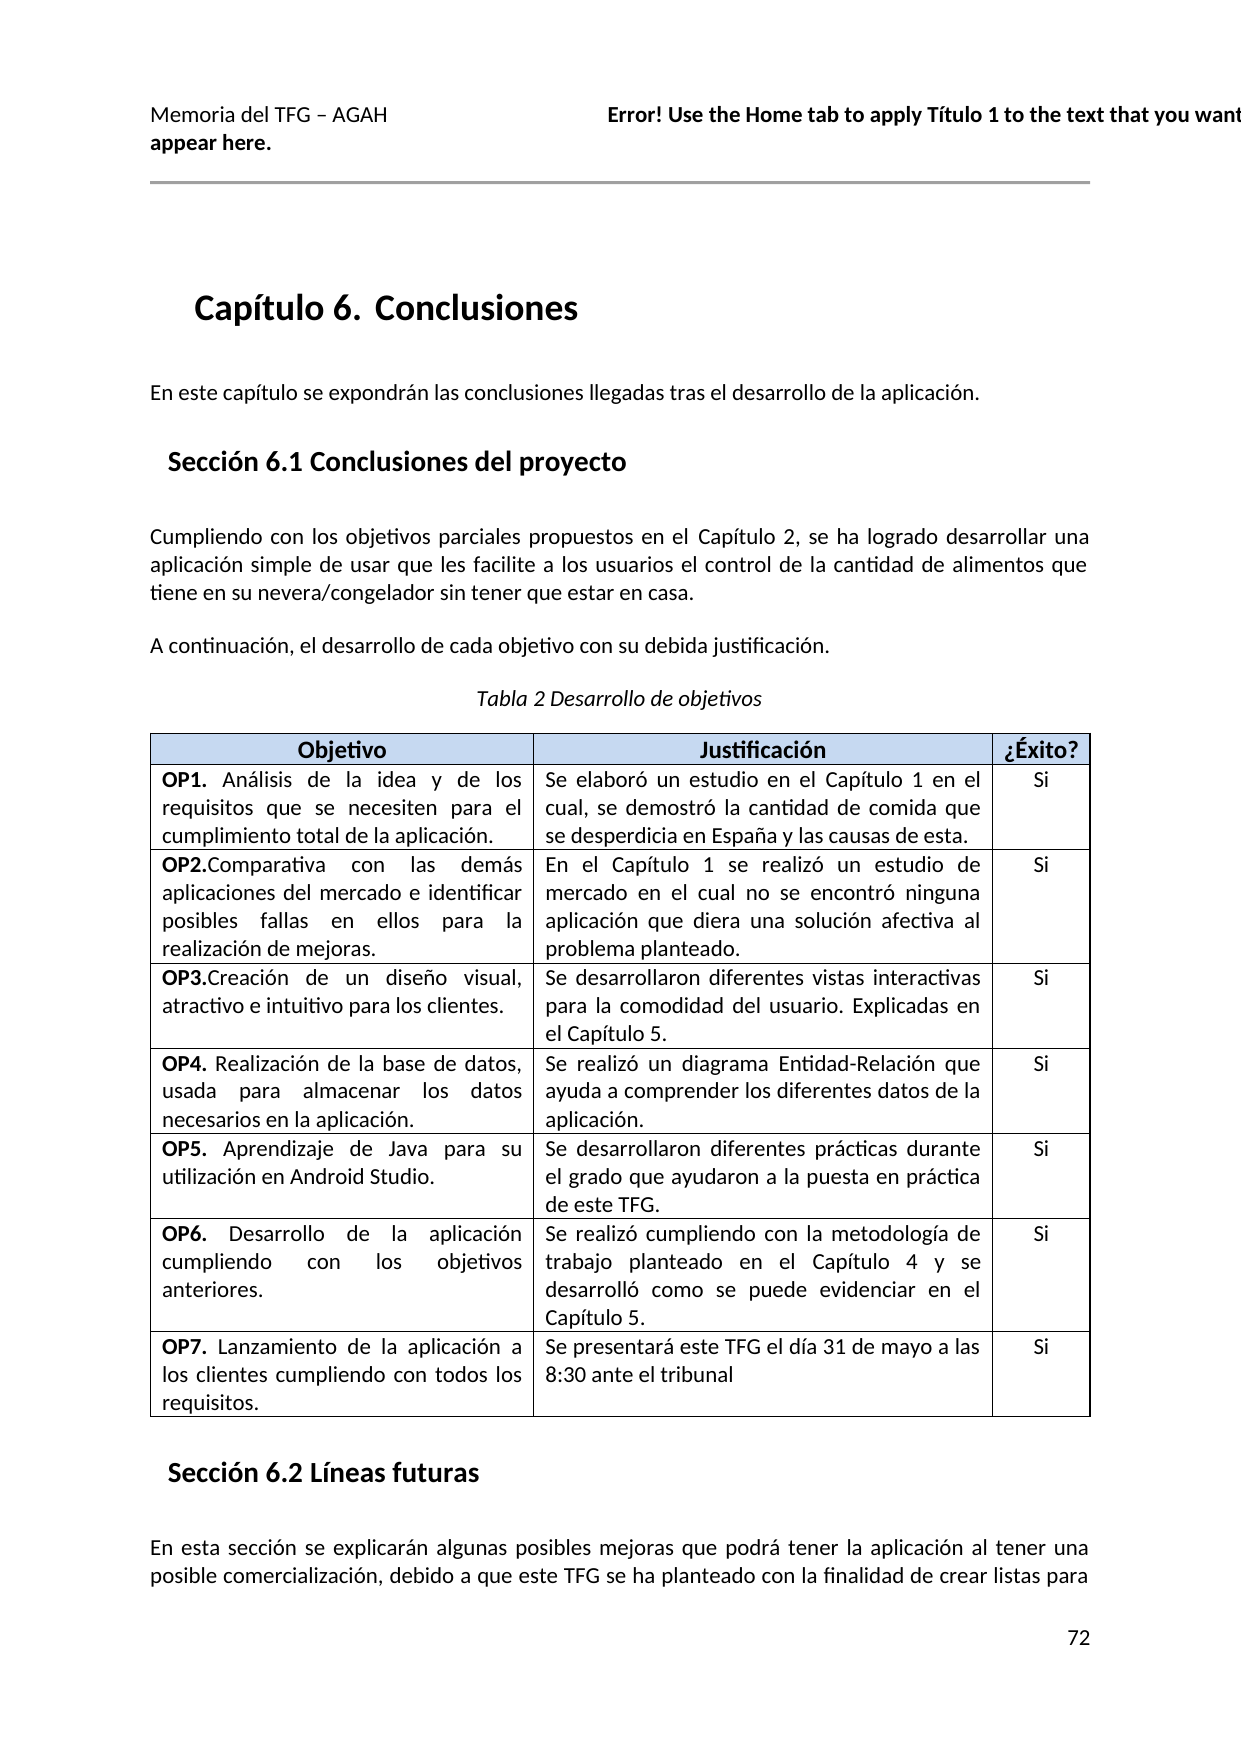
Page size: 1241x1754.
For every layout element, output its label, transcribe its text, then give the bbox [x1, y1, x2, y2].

text A continuación, el desarrollo de cada objetivo con su debida justificación. [150, 631, 1090, 659]
text Tabla 2 Desarrollo de objetivos [150, 684, 1090, 712]
table_cell Si [993, 1134, 1089, 1218]
table_cell Si [993, 1049, 1089, 1133]
table_cell OP3.Creación de un diseño visual, atractivo e intuitivo para los clientes. [151, 964, 533, 1048]
table_cell Se realizó cumpliendo con la metodología de trabajo planteado en el Capítulo 4 y se desarrolló como se puede evidenciar en el Capítulo 5. [534, 1219, 992, 1331]
table_cell OP7. Lanzamiento de la aplicación a los clientes cumpliendo con todos los requisitos. [151, 1332, 533, 1416]
table_cell Se presentará este TFG el día 31 de mayo a las 8:30 ante el tribunal [534, 1332, 992, 1416]
table_cell OP1. Análisis de la idea y de los requisitos que se necesiten para el cumplimiento total de la aplicación. [151, 765, 533, 849]
table_cell Se elaboró un estudio en el Capítulo 1 en el cual, se demostró la cantidad de comida que se desperdicia en España y las causas de esta. [534, 765, 992, 849]
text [150, 1533, 1090, 1589]
table_cell Si [993, 1219, 1089, 1331]
text Cumpliendo con los objetivos parciales propuestos en el Capítulo 2, se ha logrado desarrollar una aplicación simple de usar que les facilite a los usuarios el control de la cantidad de alimentos que tiene en su nevera/congelador sin tener que estar en casa. [150, 522, 1090, 606]
table_cell Si [993, 765, 1089, 849]
table_cell OP2.Comparativa con las demás aplicaciones del mercado e identificar posibles fallas en ellos para la realización de mejoras. [151, 850, 533, 962]
table_cell Se desarrollaron diferentes prácticas durante el grado que ayudaron a la puesta en práctica de este TFG. [534, 1134, 992, 1218]
subtitle Conclusiones [194, 284, 1090, 330]
table_header Justificación [534, 734, 992, 764]
table_cell OP4. Realización de la base de datos, usada para almacenar los datos necesarios en la aplicación. [151, 1049, 533, 1133]
subtitle Conclusiones del proyecto [168, 443, 1090, 479]
table_cell Si [993, 1332, 1089, 1416]
table_cell Se realizó un diagrama Entidad-Relación que ayuda a comprender los diferentes datos de la aplicación. [534, 1049, 992, 1133]
table_header ¿Éxito? [993, 734, 1089, 764]
table_header Objetivo [151, 734, 533, 764]
table_cell En el Capítulo 1 se realizó un estudio de mercado en el cual no se encontró ninguna aplicación que diera una solución afectiva al problema planteado. [534, 850, 992, 962]
subtitle Líneas futuras [168, 1454, 1090, 1490]
table_cell Si [993, 964, 1089, 1048]
table_cell Si [993, 850, 1089, 962]
text En este capítulo se expondrán las conclusiones llegadas tras el desarrollo de la aplicación. [150, 378, 1090, 406]
table_cell OP5. Aprendizaje de Java para su utilización en Android Studio. [151, 1134, 533, 1218]
table_cell OP6. Desarrollo de la aplicación cumpliendo con los objetivos anteriores. [151, 1219, 533, 1331]
table_cell Se desarrollaron diferentes vistas interactivas para la comodidad del usuario. Explicadas en el Capítulo 5. [534, 964, 992, 1048]
